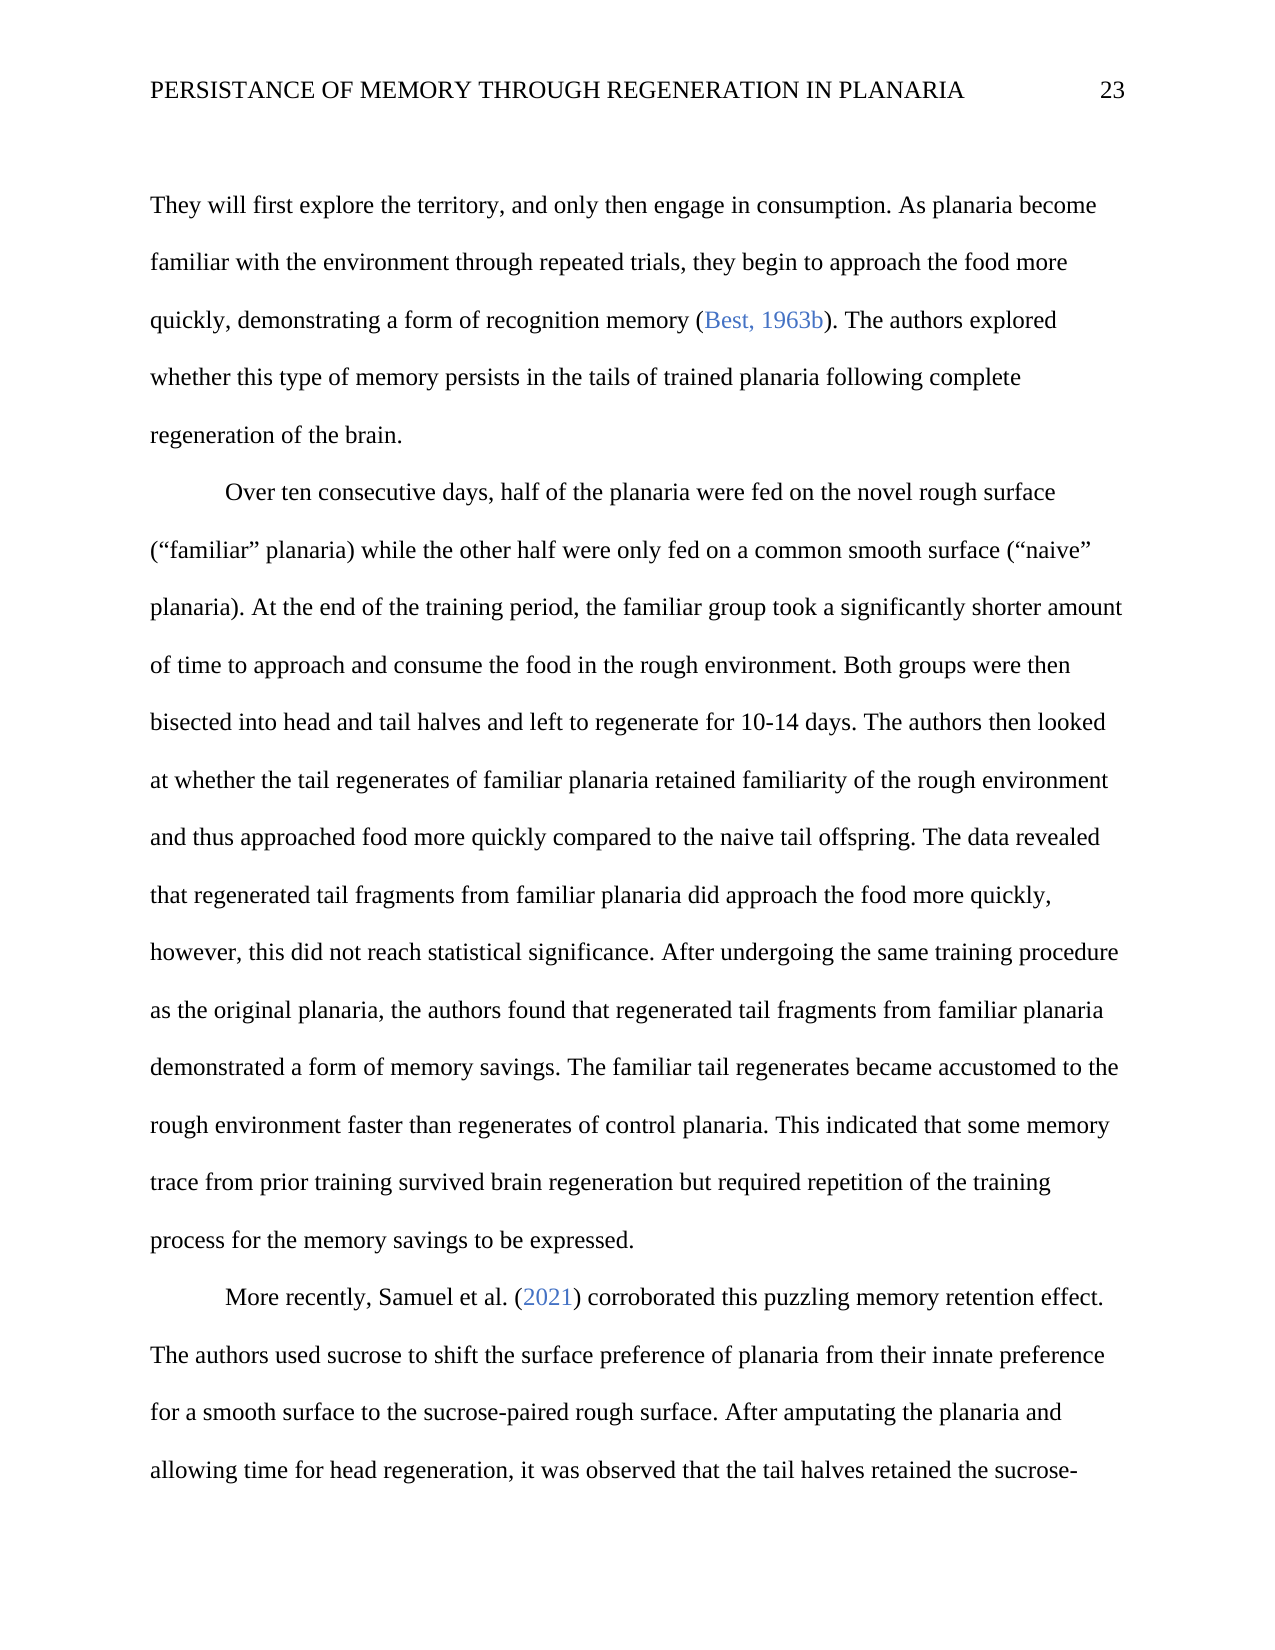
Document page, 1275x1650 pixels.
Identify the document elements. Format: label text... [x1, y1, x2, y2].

text Over ten consecutive days, half of the planaria were fed on the novel rough surface (“familiar” planaria) while the other half were only fed on a common smooth surface (“naive” planaria). At the end of the training period, the familiar group took a significantly shorter amount of time to approach and consume the food in the rough environment. Both groups were then bisected into head and tail halves and left to regenerate for 10-14 days. The authors then looked at whether the tail regenerates of familiar planaria retained familiarity of the rough environment and thus approached food more quickly compared to the naive tail offspring. The data revealed that regenerated tail fragments from familiar planaria did approach the food more quickly, however, this did not reach statistical significance. After undergoing the same training procedure as the original planaria, the authors found that regenerated tail fragments from familiar planaria demonstrated a form of memory savings. The familiar tail regenerates became accustomed to the rough environment faster than regenerates of control planaria. This indicated that some memory trace from prior training survived brain regeneration but required repetition of the training process for the memory savings to be expressed. [150, 477, 1125, 1254]
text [150, 1282, 1125, 1484]
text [150, 190, 1125, 449]
